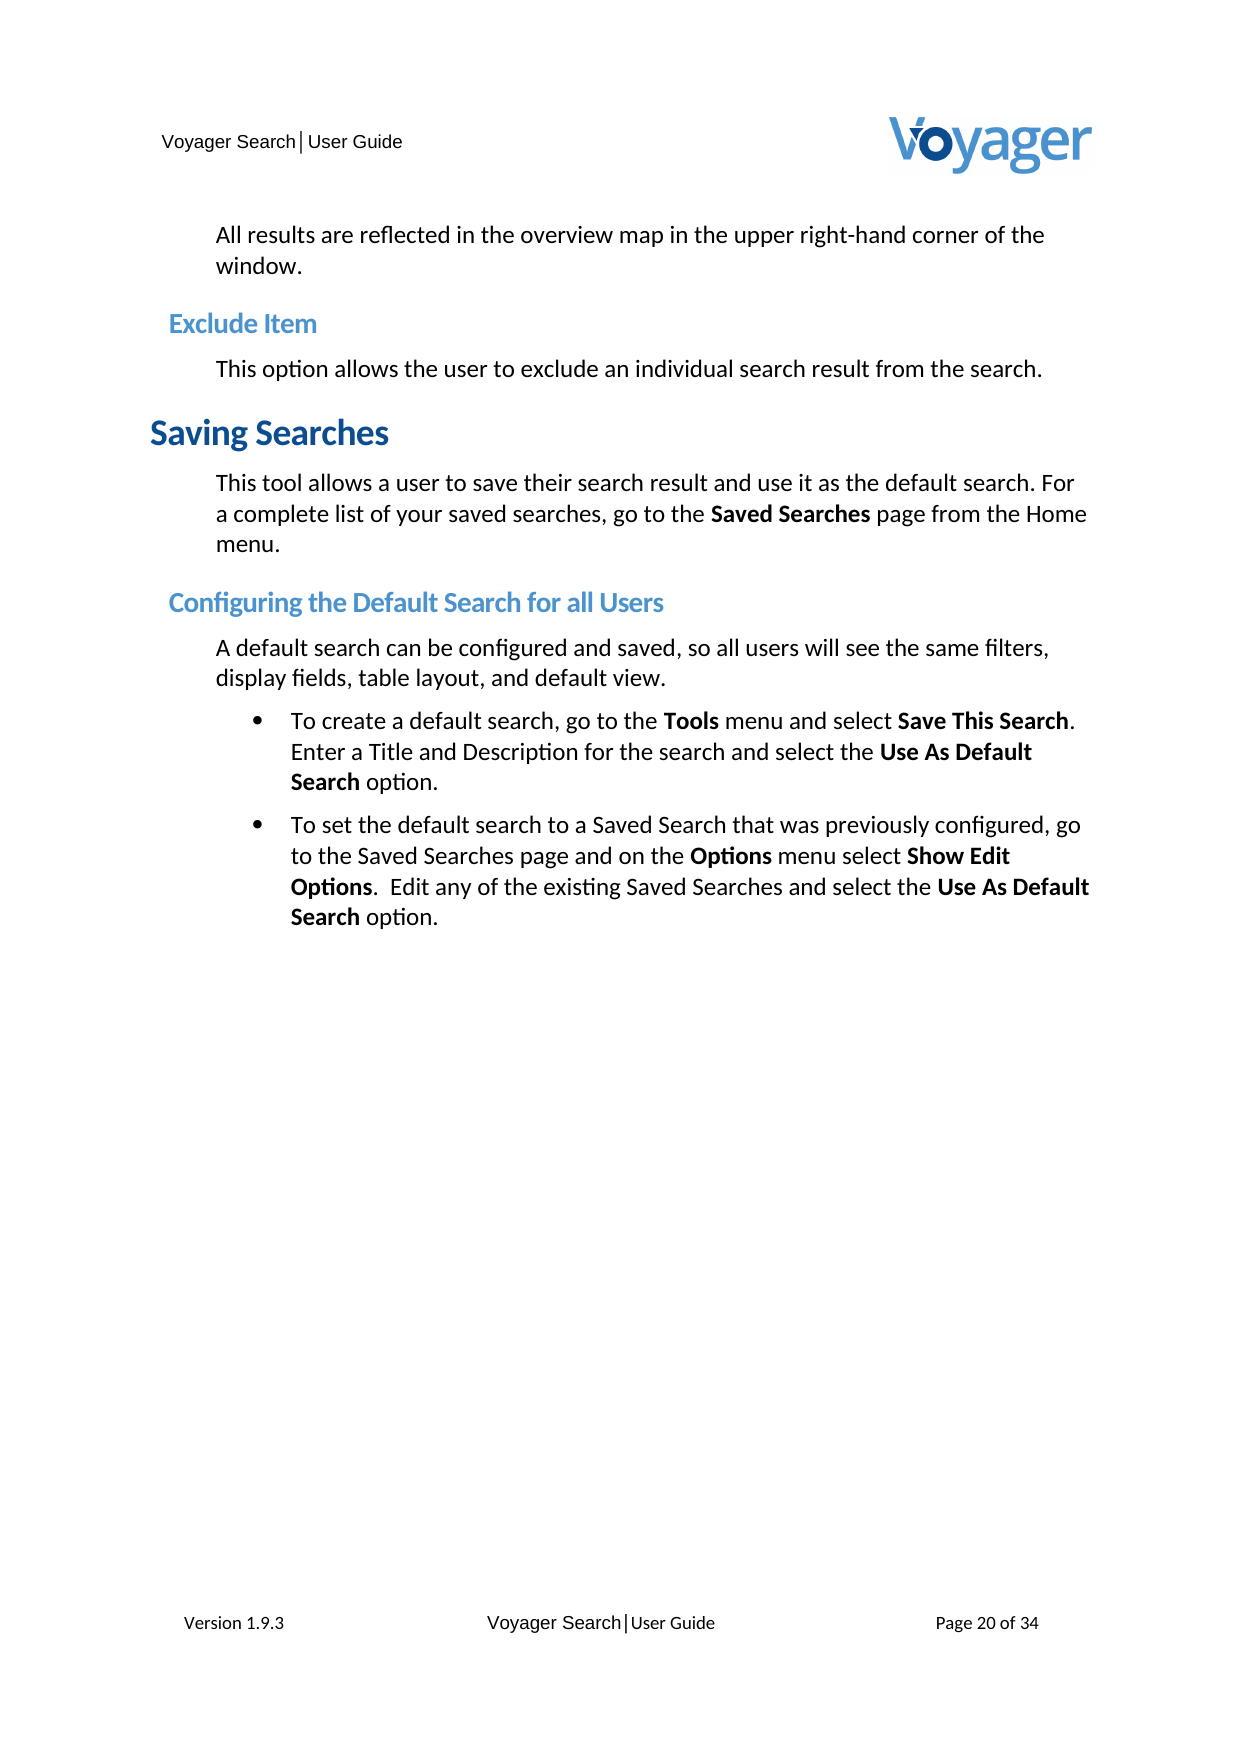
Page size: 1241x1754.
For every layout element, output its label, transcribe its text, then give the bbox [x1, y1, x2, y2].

list To set the default search to a Saved Search that was previously configured, go to the Saved Searches page and on the Options menu select Show Edit Options. Edit any of the existing Saved Searches and select the Use As Default Search option. [253, 809, 1090, 932]
text A default search can be configured and saved, so all users will see the same filters, display fields, table layout, and default view. [216, 632, 1090, 693]
text This option allows the user to exclude an individual search result from the search. [216, 353, 1090, 384]
subtitle Exclude Item [169, 305, 1090, 341]
subtitle Saving Searches [150, 409, 1090, 455]
text This tool allows a user to save their search result and use it as the default search. For a complete list of your saved searches, go to the Saved Searches page from the Home menu. [216, 467, 1090, 559]
text All results are reflected in the overview map in the upper right-hand corner of the window. [216, 219, 1090, 280]
list To create a default search, go to the Tools menu and select Save This Search. Enter a Title and Description for the search and select the Use As Default Search option. [253, 706, 1090, 797]
subtitle Configuring the Default Search for all Users [169, 584, 1090, 619]
picture [887, 116, 1093, 174]
